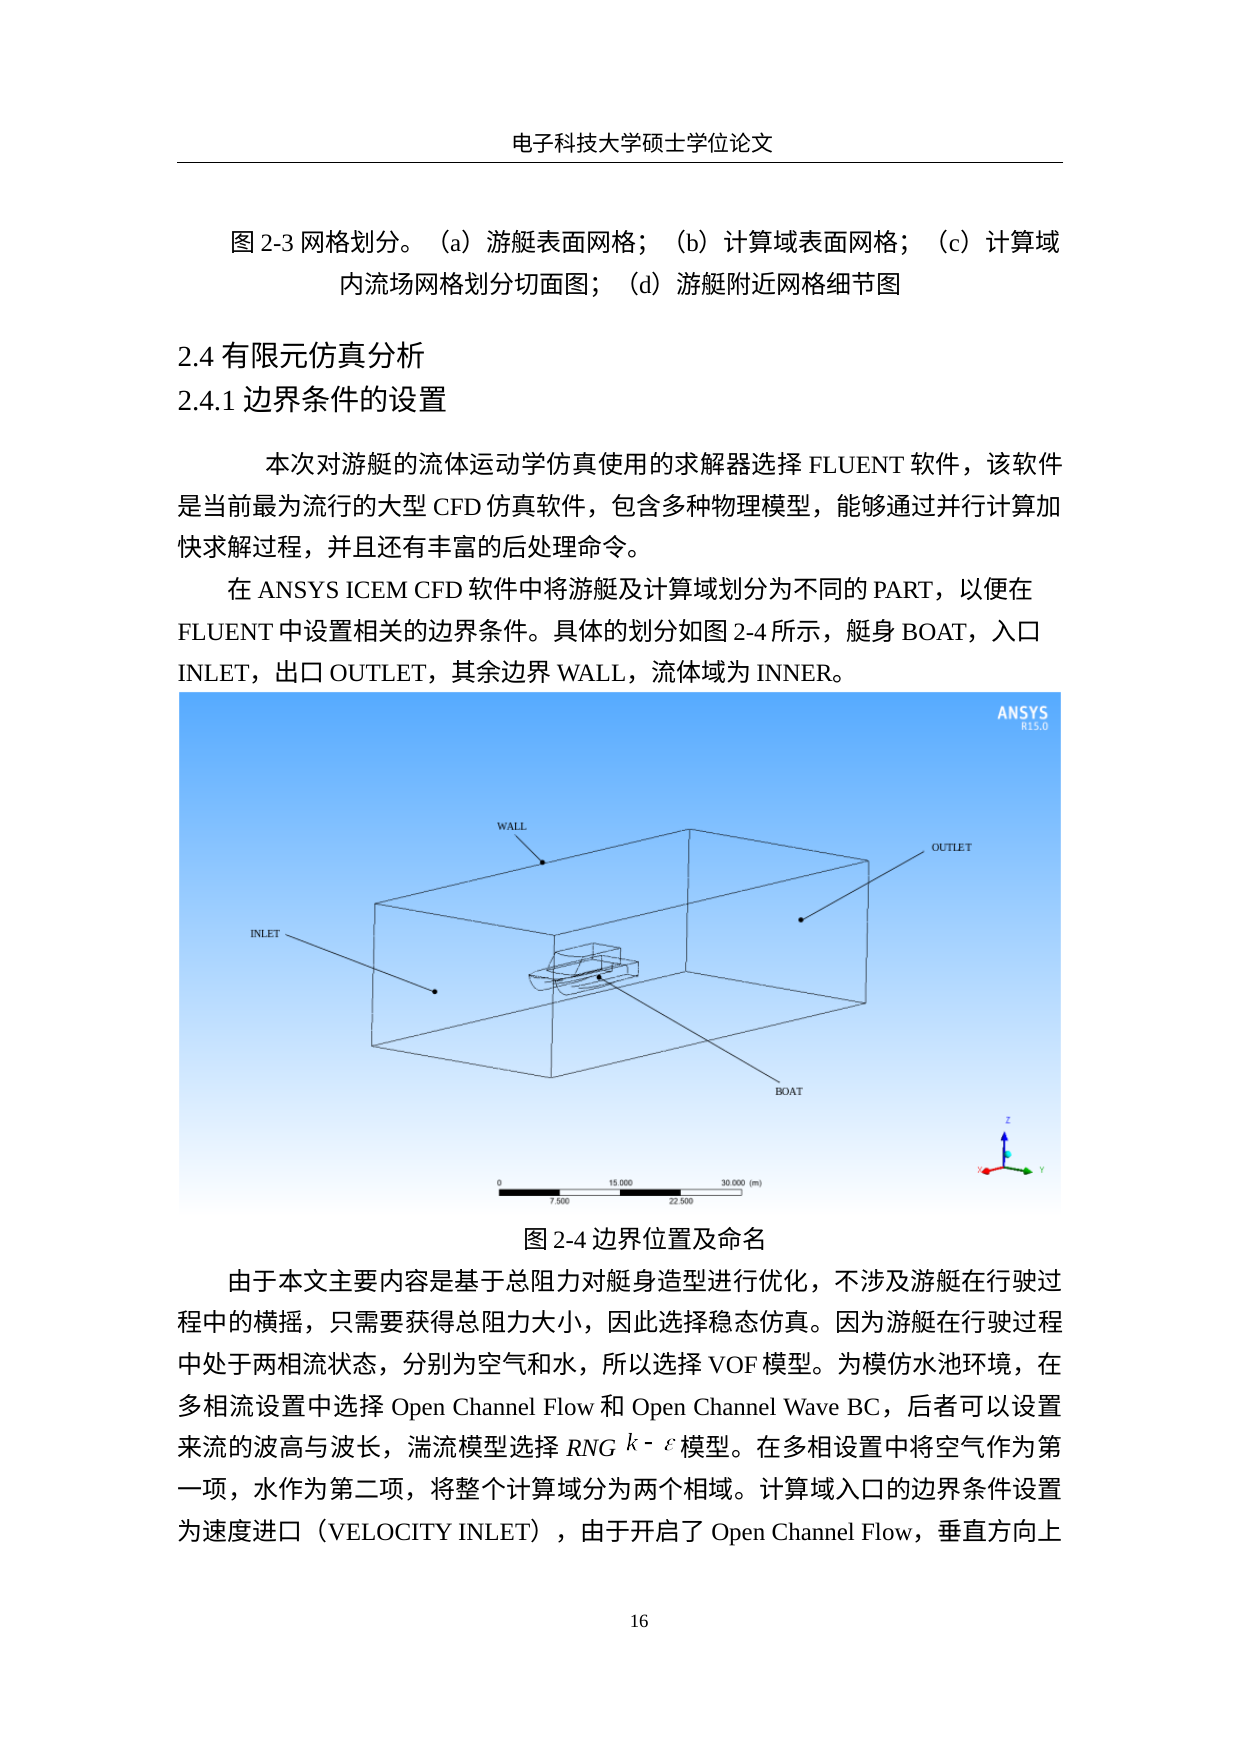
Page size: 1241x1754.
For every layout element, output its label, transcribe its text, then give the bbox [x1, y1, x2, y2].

text 本次对游艇的流体运动学仿真使用的求解器选择FLUENT软件，该软件是当前最为流行的大型CFD仿真软件，包含多种物理模型，能够通过并行计算加快求解过程，并且还有丰富的后处理命令。 [177, 440, 1063, 565]
text 图2-4 边界位置及命名 [177, 1215, 1063, 1257]
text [177, 1257, 1063, 1548]
text 图2-3 网格划分。（a）游艇表面网格；（b）计算域表面网格；（c）计算域内流场网格划分切面图；（d）游艇附近网格细节图 [177, 218, 1063, 302]
title 2.4.1 边界条件的设置 [177, 377, 1063, 419]
subtitle 2.4 有限元仿真分析 [177, 327, 1063, 377]
text 在ANSYS ICEM CFD软件中将游艇及计算域划分为不同的PART，以便在FLUENT中设置相关的边界条件。具体的划分如图2-4所示，艇身BOAT，入口INLET，出口OUTLET，其余边界WALL，流体域为INNER。 [177, 565, 1063, 690]
